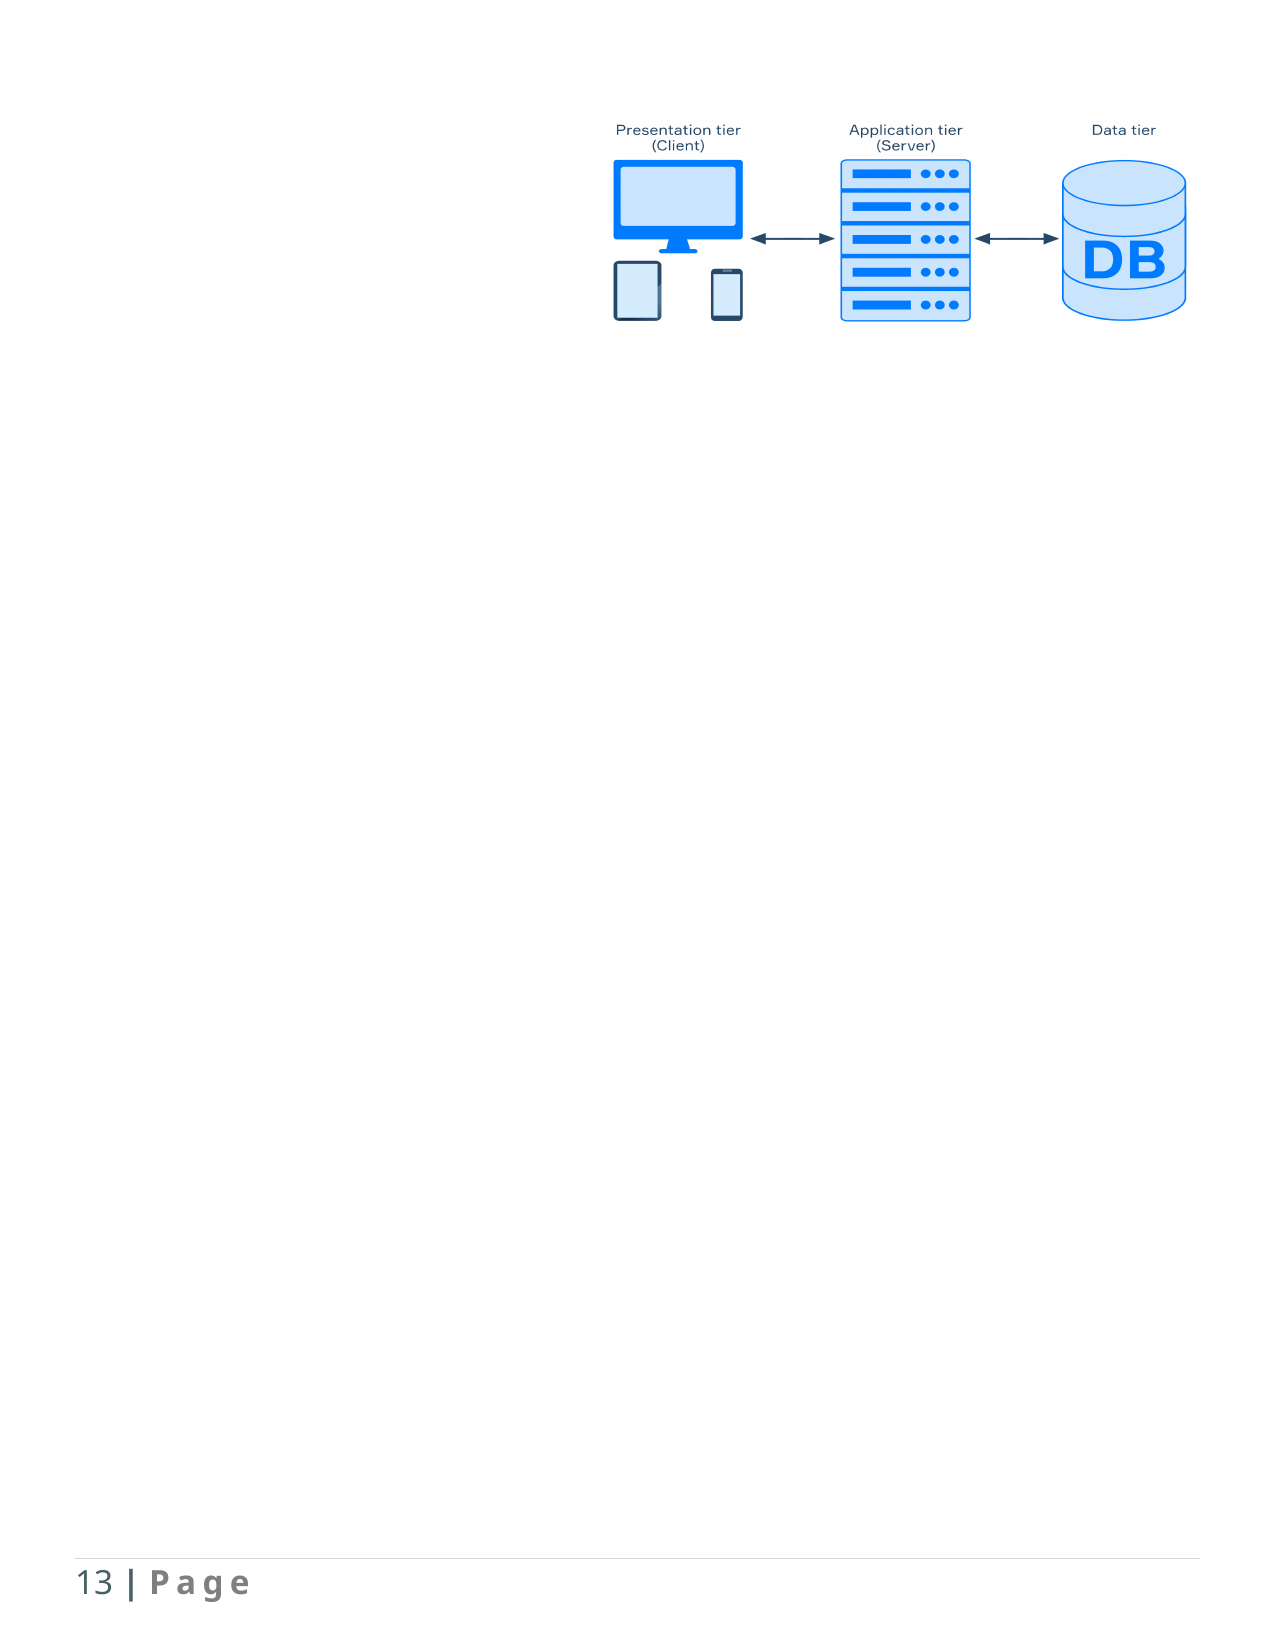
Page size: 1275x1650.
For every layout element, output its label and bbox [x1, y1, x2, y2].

picture [611, 120, 1190, 324]
